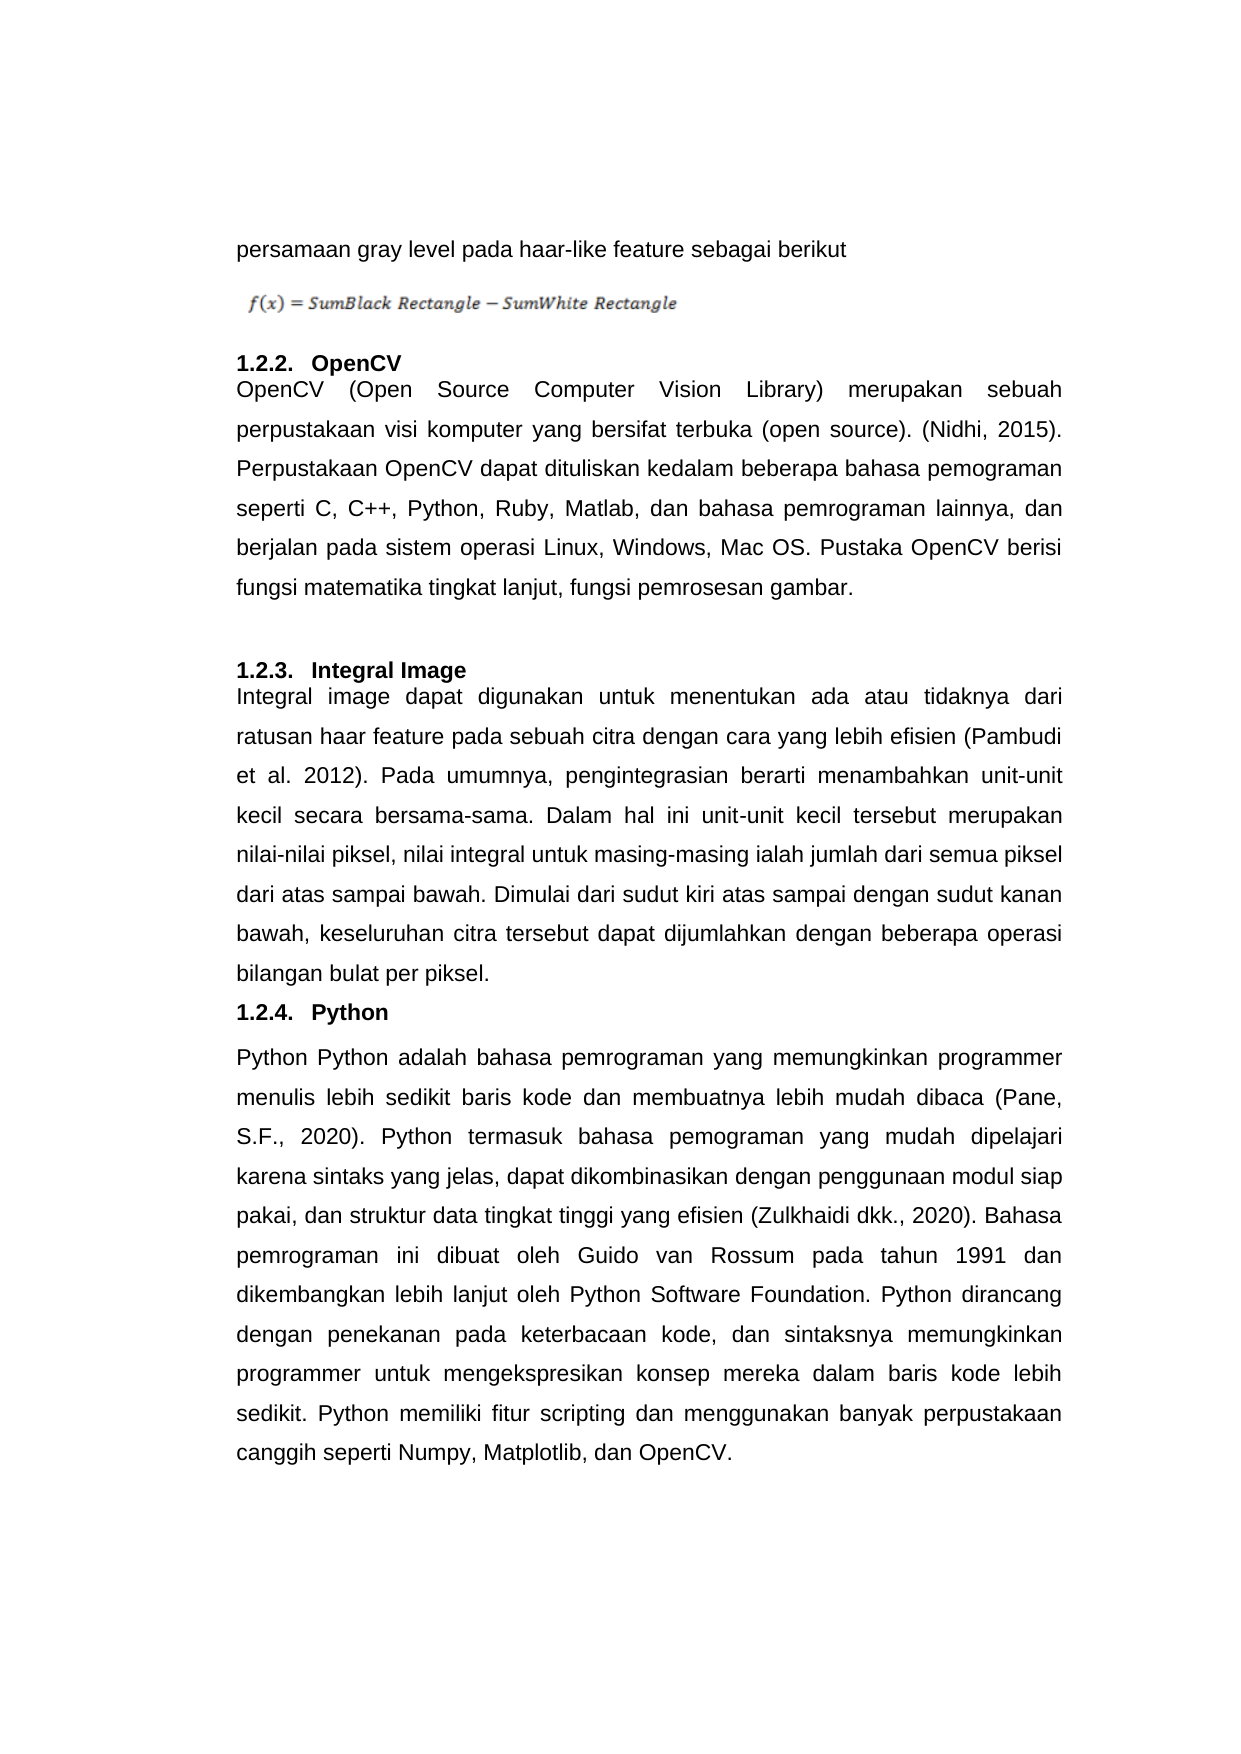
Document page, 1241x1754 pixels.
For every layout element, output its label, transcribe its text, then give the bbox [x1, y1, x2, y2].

text Integral image dapat digunakan untuk menentukan ada atau tidaknya dari ratusan haar feature pada sebuah citra dengan cara yang lebih efisien (Pambudi et al. 2012). Pada umumnya, pengintegrasian berarti menambahkan unit-unit kecil secara bersama-sama. Dalam hal ini unit-unit kecil tersebut merupakan nilai-nilai piksel, nilai integral untuk masing-masing ialah jumlah dari semua piksel dari atas sampai bawah. Dimulai dari sudut kiri atas sampai dengan sudut kanan bawah, keseluruhan citra tersebut dapat dijumlahkan dengan beberapa operasi bilangan bulat per piksel. [236, 683, 1063, 986]
text OpenCV (Open Source Computer Vision Library) merupakan sebuah perpustakaan visi komputer yang bersifat terbuka (open source). (Nidhi, 2015). Perpustakaan OpenCV dapat dituliskan kedalam beberapa bahasa pemograman seperti C, C++, Python, Ruby, Matlab, dan bahasa pemrograman lainnya, dan berjalan pada sistem operasi Linux, Windows, Mac OS. Pustaka OpenCV berisi fungsi matematika tingkat lanjut, fungsi pemrosesan gambar. [236, 376, 1063, 600]
picture [236, 275, 680, 332]
list Python [236, 999, 1063, 1026]
subtitle OpenCV [236, 350, 1063, 376]
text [236, 236, 1063, 263]
text Python Python adalah bahasa pemrograman yang memungkinkan programmer menulis lebih sedikit baris kode dan membuatnya lebih mudah dibaca (Pane, S.F., 2020). Python termasuk bahasa pemograman yang mudah dipelajari karena sintaks yang jelas, dapat dikombinasikan dengan penggunaan modul siap pakai, dan struktur data tingkat tinggi yang efisien (Zulkhaidi dkk., 2020). Bahasa pemrograman ini dibuat oleh Guido van Rossum pada tahun 1991 dan dikembangkan lebih lanjut oleh Python Software Foundation. Python dirancang dengan penekanan pada keterbacaan kode, dan sintaksnya memungkinkan programmer untuk mengekspresikan konsep mereka dalam baris kode lebih sedikit. Python memiliki fitur scripting dan menggunakan banyak perpustakaan canggih seperti Numpy, Matplotlib, dan OpenCV. [236, 1044, 1063, 1465]
subtitle Integral Image [236, 657, 1063, 683]
